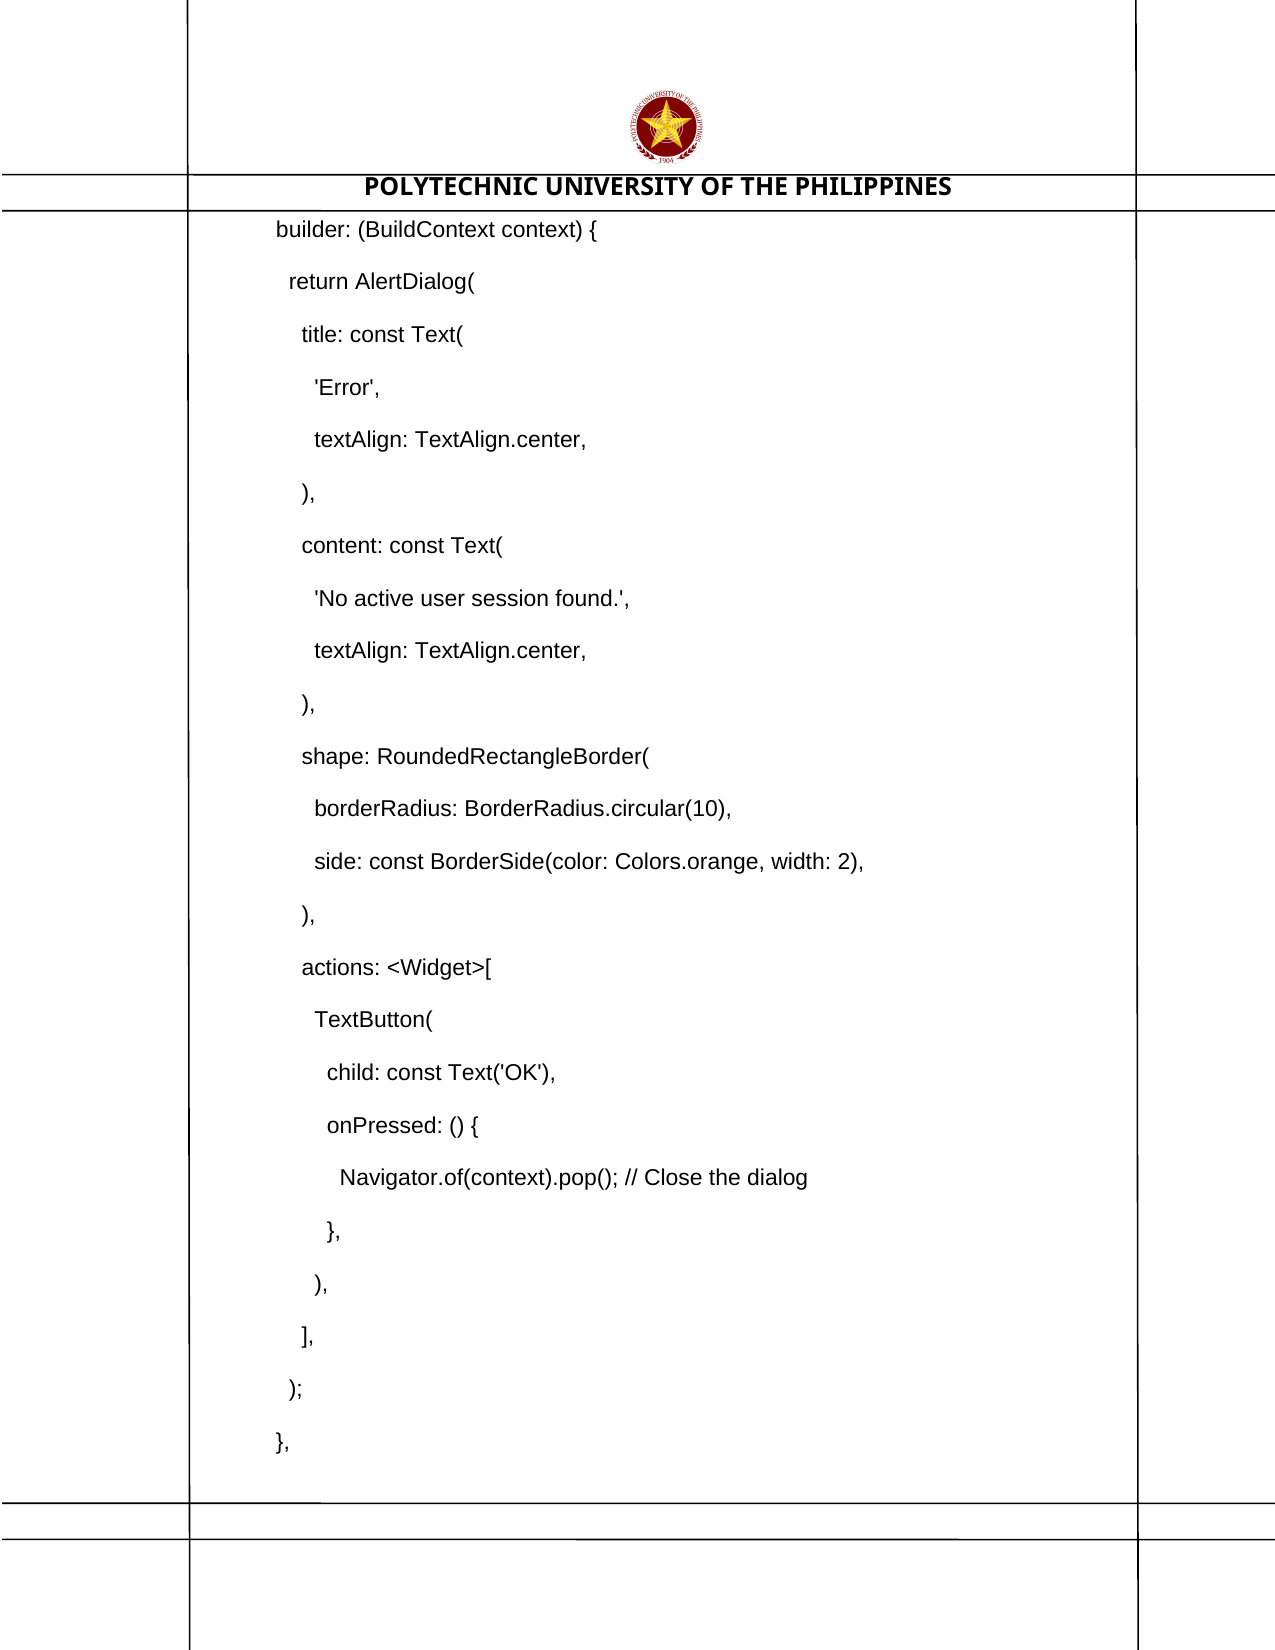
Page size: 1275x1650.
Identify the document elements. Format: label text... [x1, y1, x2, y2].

text borderRadius: BorderRadius.circular(10), [225, 795, 1110, 822]
text TextButton( [225, 1006, 1110, 1033]
text return AlertDialog( [225, 268, 1110, 295]
text Navigator.of(context).pop(); // Close the dialog [225, 1164, 1110, 1191]
text 'Error', [225, 374, 1110, 400]
text actions: <Widget>[ [225, 953, 1110, 980]
text title: const Text( [225, 321, 1110, 347]
text side: const BorderSide(color: Colors.orange, width: 2), [225, 848, 1110, 874]
text ), [225, 479, 1110, 506]
text shape: RoundedRectangleBorder( [225, 743, 1110, 769]
picture [629, 90, 703, 164]
text ); [225, 1375, 1110, 1402]
text onPressed: () { [225, 1112, 1110, 1138]
text }, [225, 1217, 1110, 1243]
text ), [225, 690, 1110, 716]
text child: const Text('OK'), [225, 1059, 1110, 1085]
text content: const Text( [225, 532, 1110, 558]
text }, [225, 1428, 1110, 1454]
text ), [225, 1270, 1110, 1296]
text 'No active user session found.', [225, 584, 1110, 611]
text ], [225, 1322, 1110, 1349]
text textAlign: TextAlign.center, [225, 426, 1110, 453]
text textAlign: TextAlign.center, [225, 637, 1110, 664]
text builder: (BuildContext context) { [225, 216, 1110, 242]
text ), [225, 901, 1110, 927]
